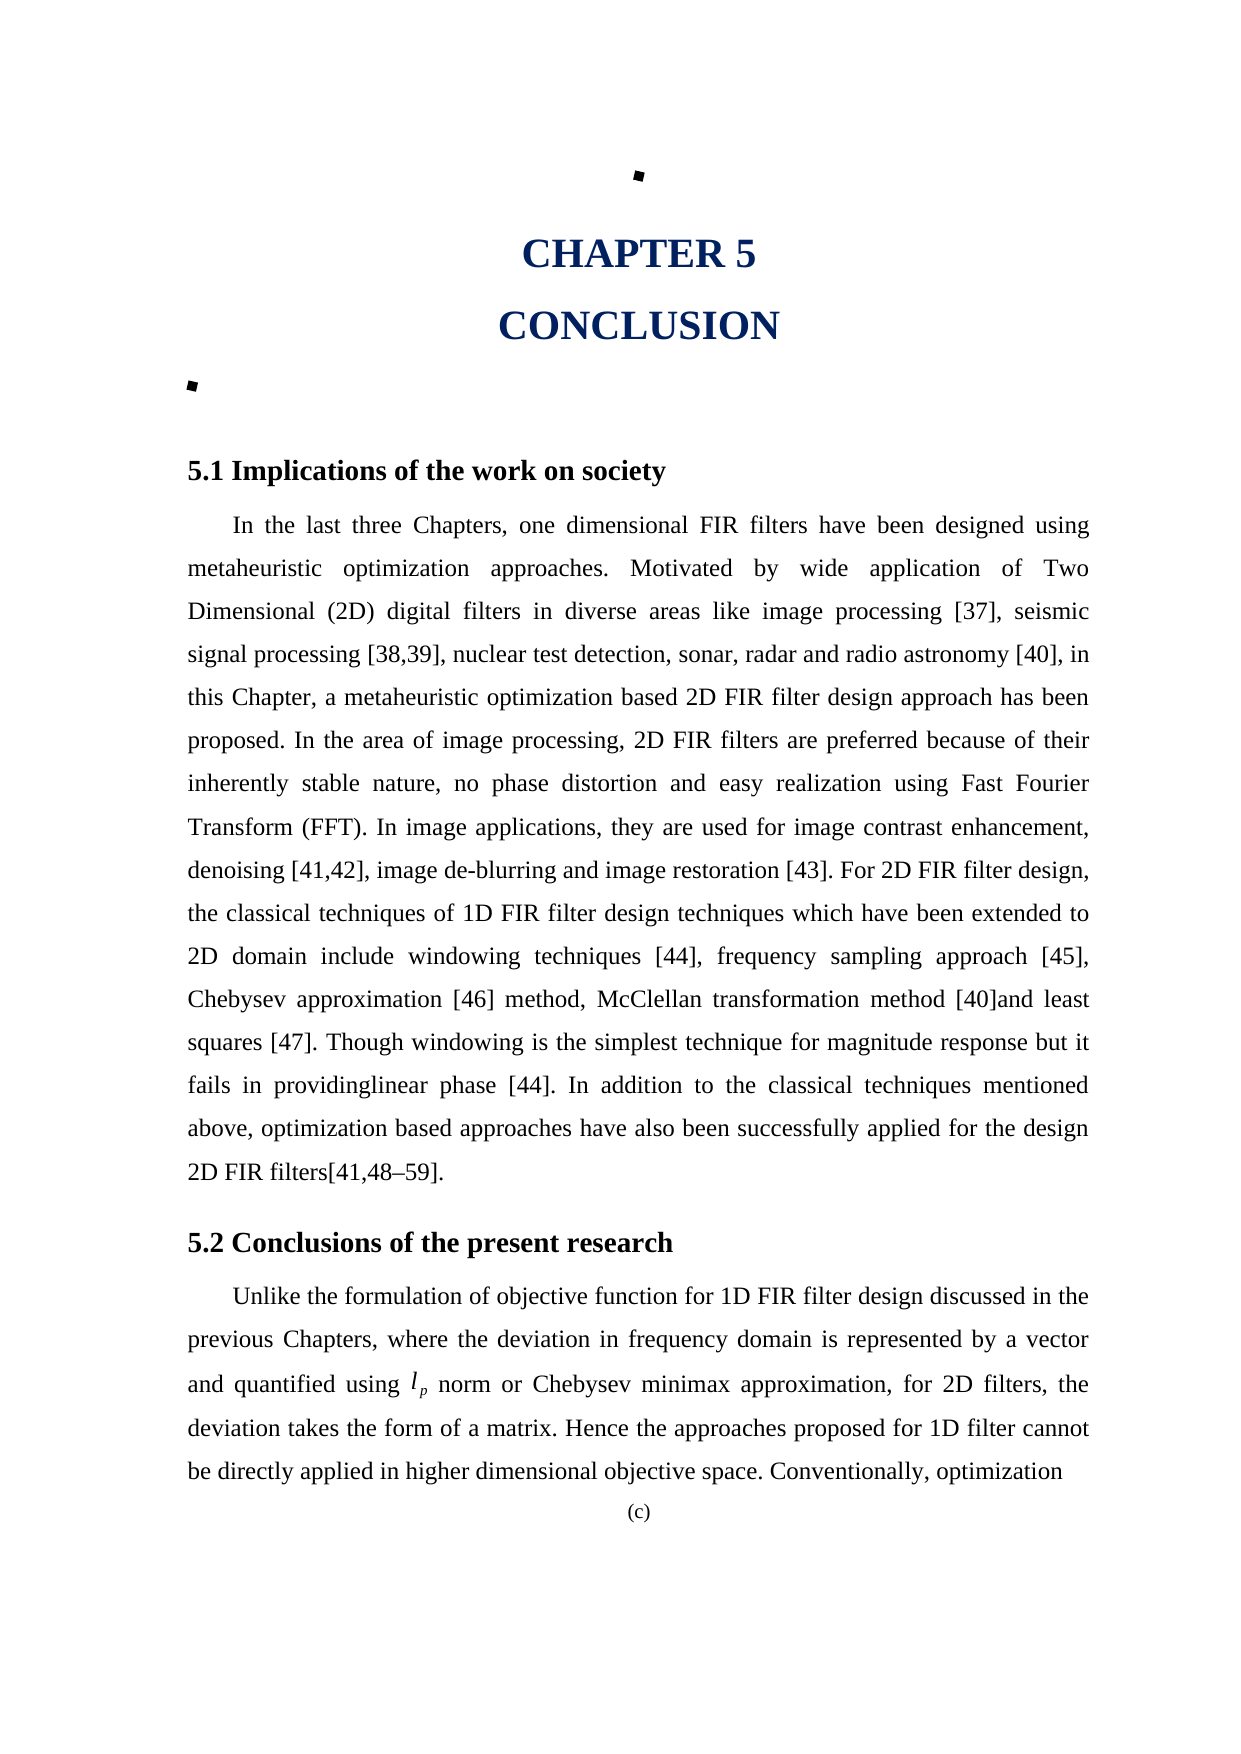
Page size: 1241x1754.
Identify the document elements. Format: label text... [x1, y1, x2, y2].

text CONCLUSION [187, 301, 1090, 348]
text (c) [187, 1499, 1090, 1523]
text CHAPTER 5 [187, 229, 1090, 277]
text 5.2 Conclusions of the present research [187, 1225, 1090, 1258]
text 5.1 Implications of the work on society [187, 453, 1090, 487]
text Unlike the formulation of objective function for 1D FIR filter design discussed in the previous Chapters, where the deviation in frequency domain is represented by a vector and quantified using norm or Chebysev minimax approximation, for 2D filters, the deviation takes the form of a matrix. Hence the approaches proposed for 1D filter cannot be directly applied in higher dimensional objective space. Conventionally, optimization [187, 1281, 1090, 1485]
text In the last three Chapters, one dimensional FIR filters have been designed using metaheuristic optimization approaches. Motivated by wide application of Two Dimensional (2D) digital filters in diverse areas like image processing [37], seismic signal processing [38,39], nuclear test detection, sonar, radar and radio astronomy [40], in this Chapter, a metaheuristic optimization based 2D FIR filter design approach has been proposed. In the area of image processing, 2D FIR filters are preferred because of their inherently stable nature, no phase distortion and easy realization using Fast Fourier Transform (FFT). In image applications, they are used for image contrast enhancement, denoising [41,42], image de-blurring and image restoration [43]. For 2D FIR filter design, the classical techniques of 1D FIR filter design techniques which have been extended to 2D domain include windowing techniques [44], frequency sampling approach [45], Chebysev approximation [46] method, McClellan transformation method [40]and least squares [47]. Though windowing is the simplest technique for magnitude response but it fails in providinglinear phase [44]. In addition to the classical techniques mentioned above, optimization based approaches have also been successfully applied for the design 2D FIR filters[41,48–59]. [187, 510, 1090, 1185]
